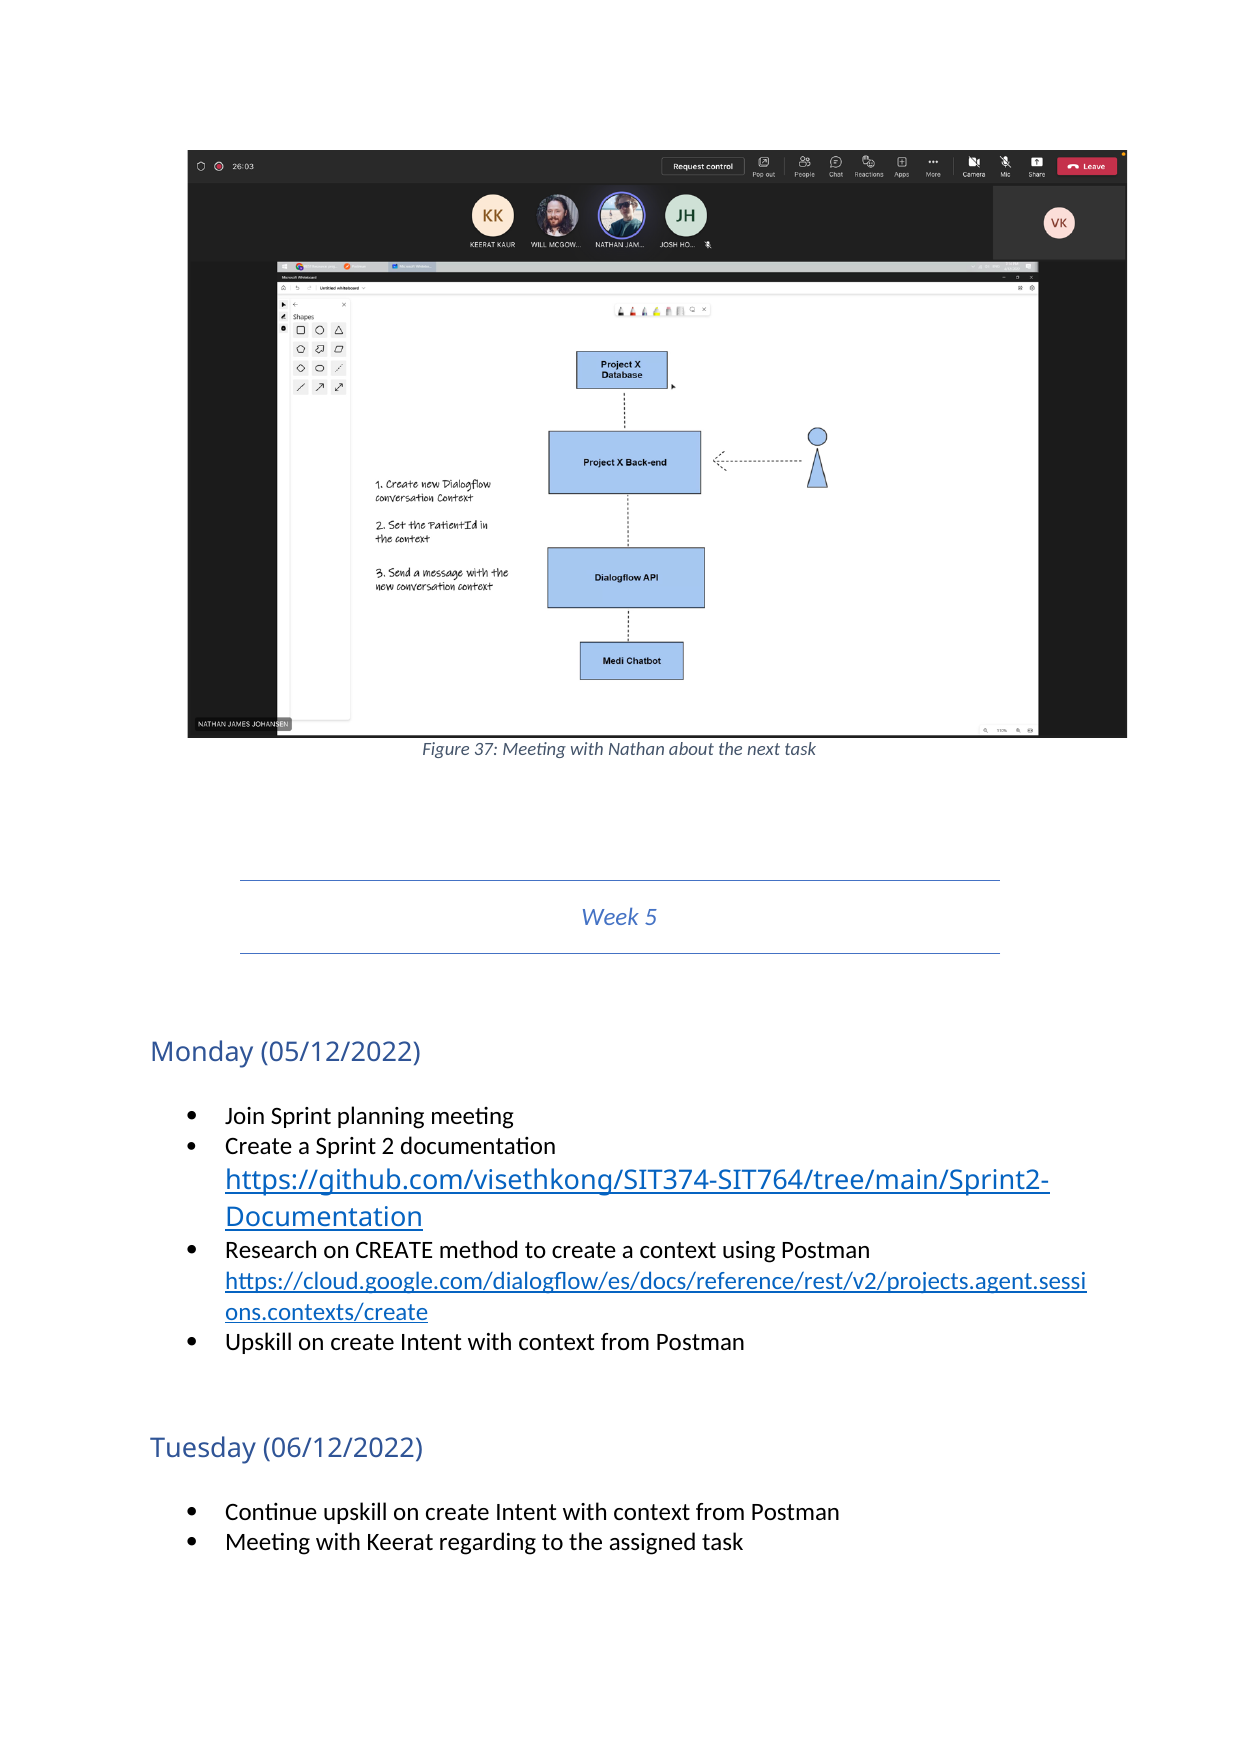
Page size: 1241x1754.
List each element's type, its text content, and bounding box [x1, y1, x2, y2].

list Upskill on create Intent with context from Postman [187, 1326, 1090, 1357]
list Research on CREATE method to create a context using Postman https://cloud.google.com/dialogflow/es/docs/reference/rest/v2/projects.agent.sessions.contexts/create [187, 1234, 1090, 1326]
list Meeting with Keerat regarding to the assigned task [187, 1526, 1090, 1557]
subtitle Monday (05/12/2022) [150, 1032, 1090, 1069]
list Continue upskill on create Intent with context from Postman [187, 1496, 1090, 1526]
text Figure 37: Meeting with Nathan about the next task [150, 737, 1090, 760]
picture [187, 150, 1128, 738]
list https://github.com/visethkong/SIT374-SIT764/tree/main/Sprint2-Documentation [225, 1161, 1090, 1234]
subtitle Tuesday (06/12/2022) [150, 1428, 1090, 1465]
text Week 5 [240, 881, 1000, 953]
list Join Sprint planning meeting [187, 1100, 1090, 1130]
list Create a Sprint 2 documentation [187, 1130, 1090, 1161]
